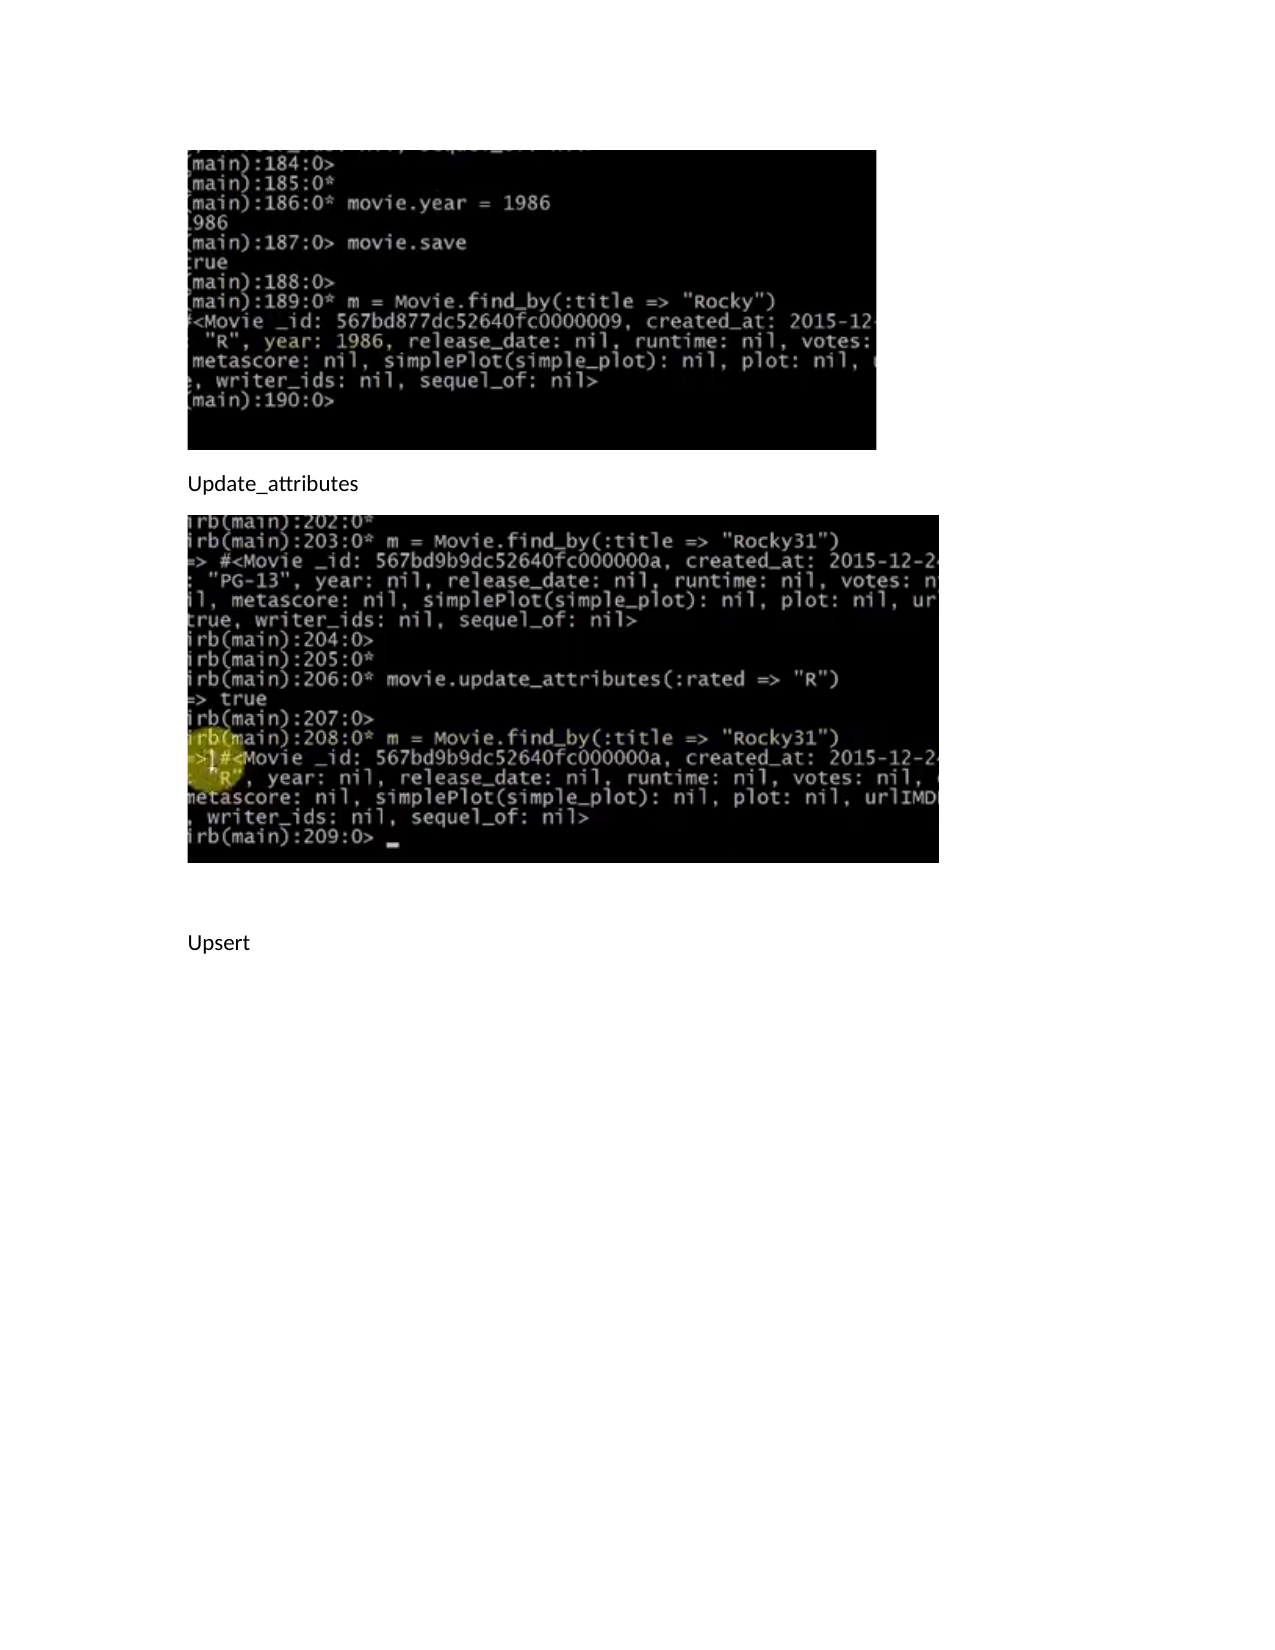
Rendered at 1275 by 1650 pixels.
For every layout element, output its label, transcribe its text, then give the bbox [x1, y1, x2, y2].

text Update_attributes [187, 469, 1087, 497]
picture [187, 150, 877, 450]
text Upsert [187, 928, 1087, 956]
picture [187, 515, 939, 863]
